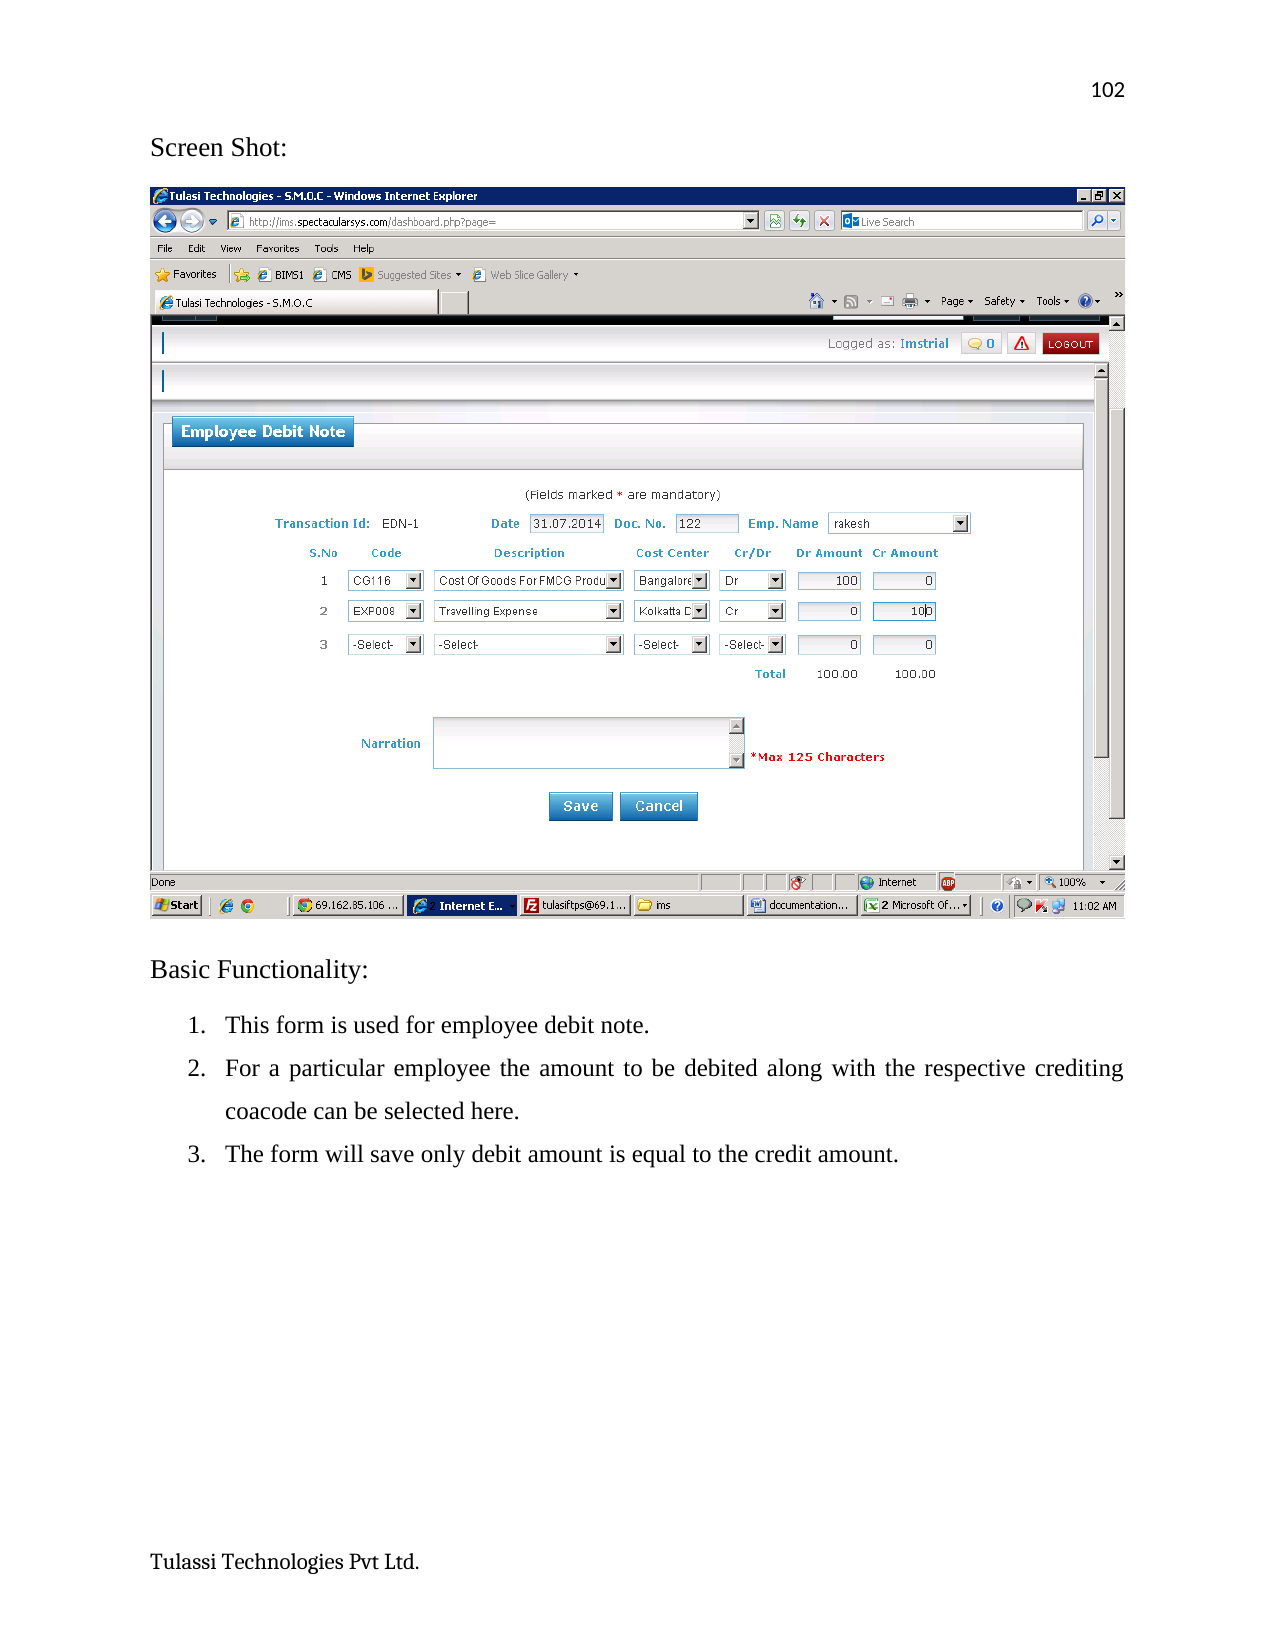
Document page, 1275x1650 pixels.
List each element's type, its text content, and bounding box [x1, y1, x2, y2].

text Basic Functionality: [150, 954, 1125, 985]
text Screen Shot: [150, 131, 1125, 162]
list The form will save only debit amount is equal to the credit amount. [187, 1139, 1125, 1168]
list This form is used for employee debit note. [187, 1010, 1125, 1039]
picture [150, 187, 1125, 919]
list For a particular employee the amount to be debited along with the respective crediting coacode can be selected here. [187, 1053, 1125, 1125]
